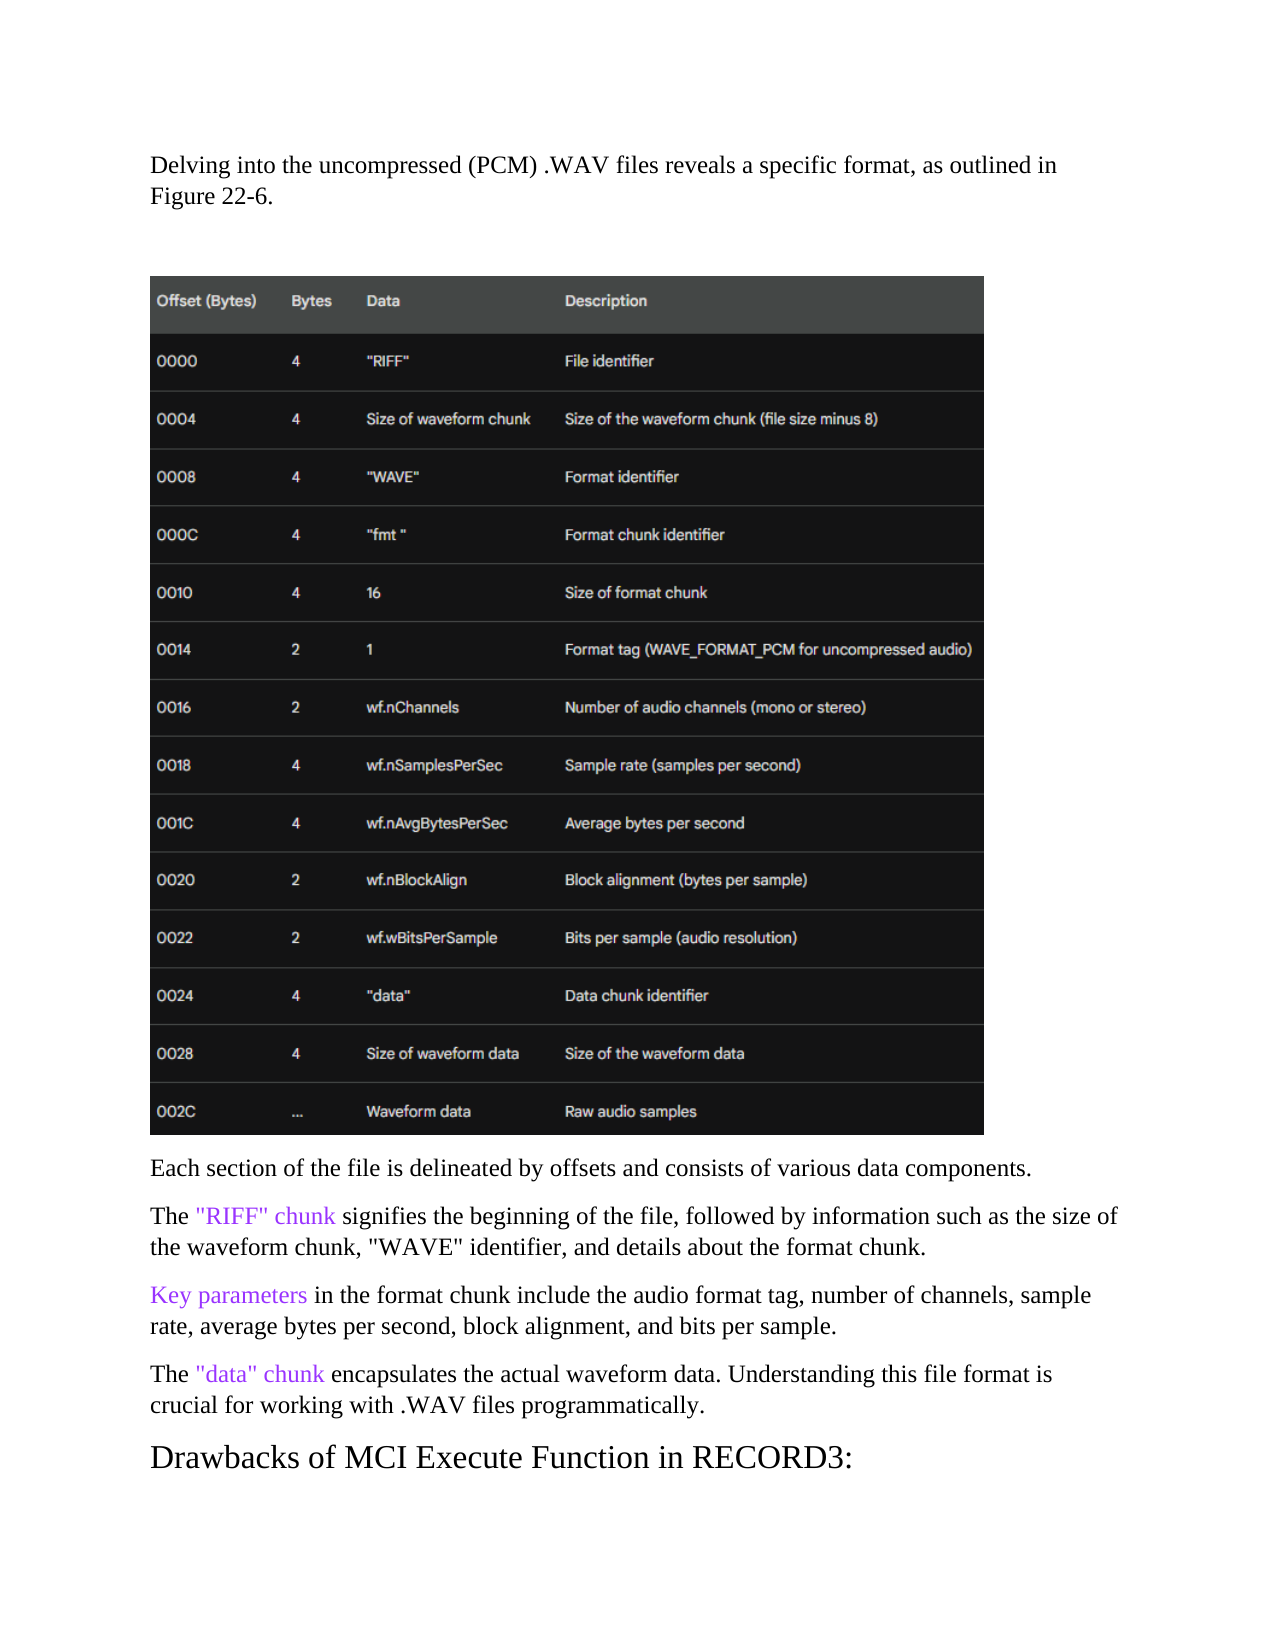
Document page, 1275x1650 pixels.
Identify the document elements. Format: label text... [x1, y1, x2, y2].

picture [150, 276, 984, 1135]
text Key parameters in the format chunk include the audio format tag, number of channels, sample rate, average bytes per second, block alignment, and bits per sample. [150, 1280, 1125, 1340]
text Delving into the uncompressed (PCM) .WAV files reveals a specific format, as outlined in Figure 22-6. [150, 150, 1125, 210]
text The "data" chunk encapsulates the actual waveform data. Understanding this file format is crucial for working with .WAV files programmatically. [150, 1359, 1125, 1418]
text Drawbacks of MCI Execute Function in RECORD3: [150, 1437, 1125, 1476]
text Each section of the file is delineated by offsets and consists of various data components. [150, 1153, 1125, 1182]
text The "RIFF" chunk signifies the beginning of the file, followed by information such as the size of the waveform chunk, "WAVE" identifier, and details about the format chunk. [150, 1201, 1125, 1261]
